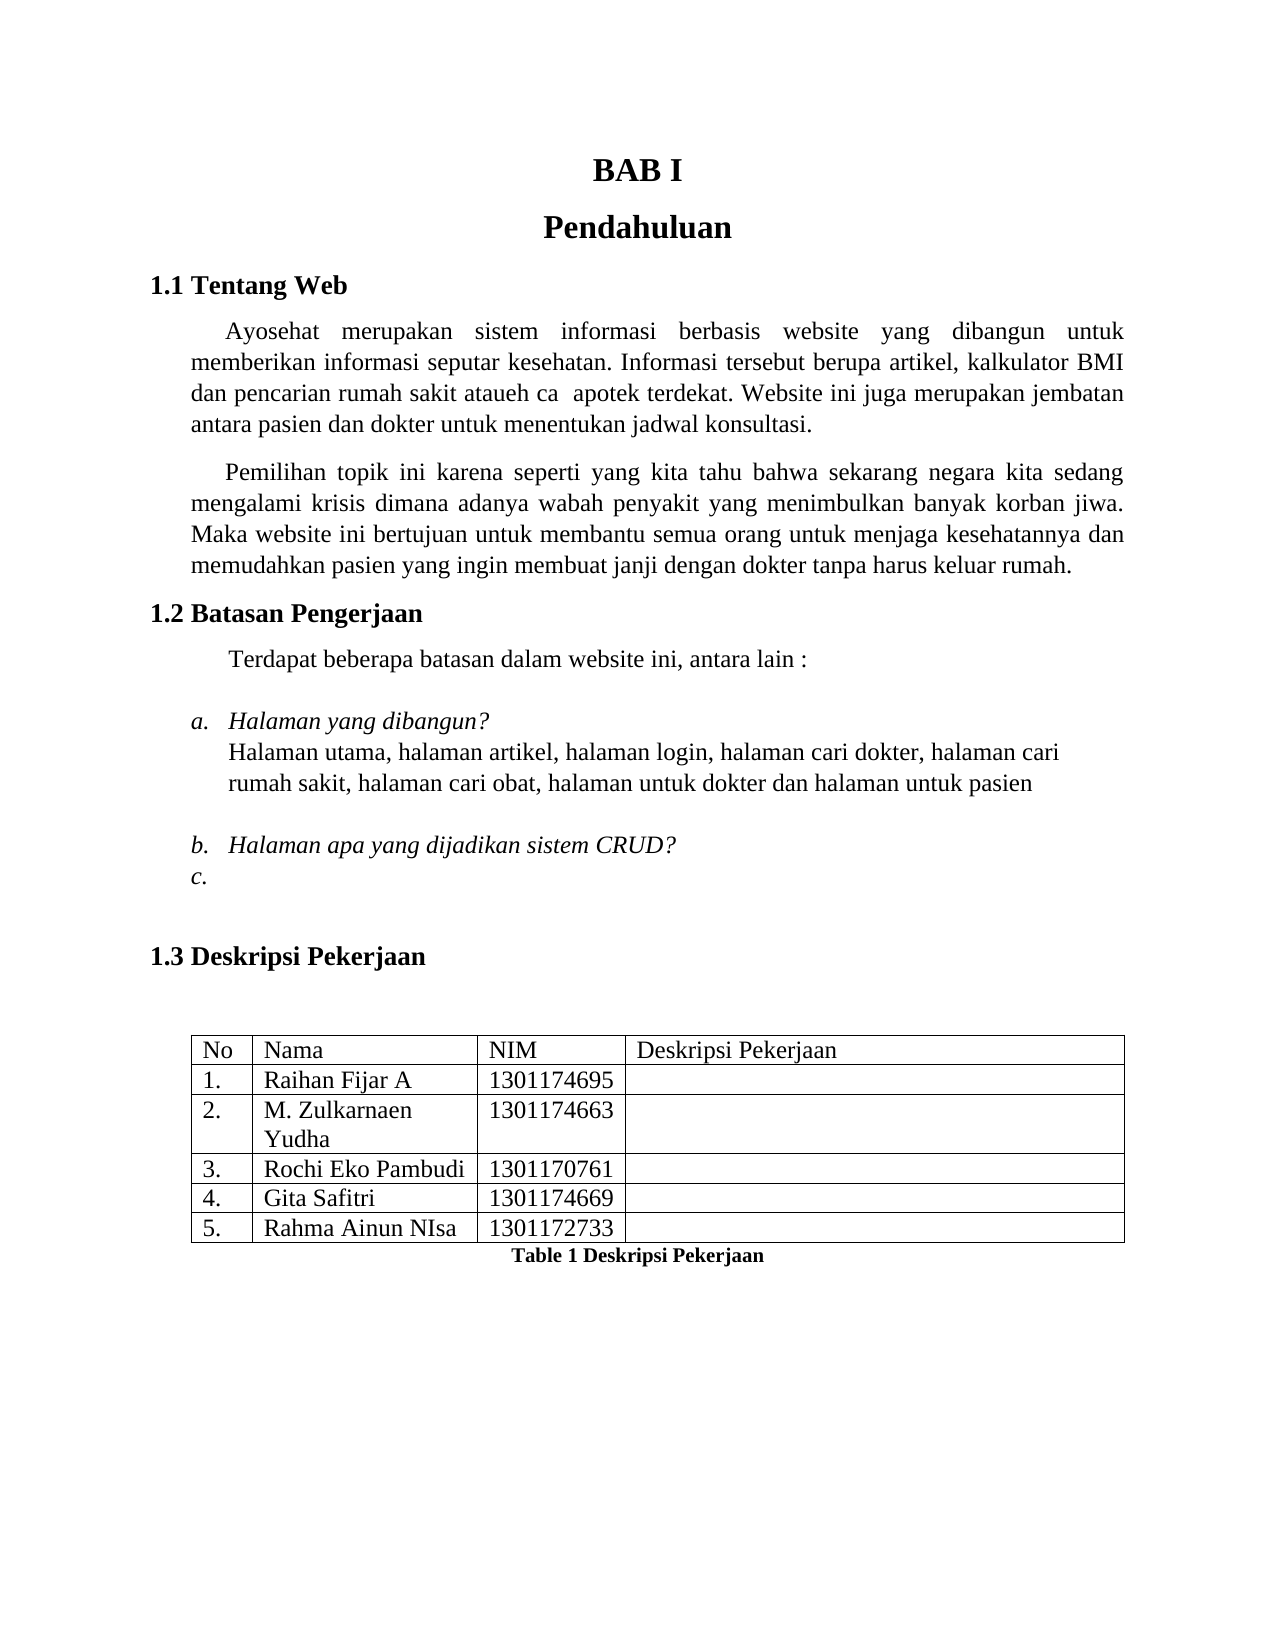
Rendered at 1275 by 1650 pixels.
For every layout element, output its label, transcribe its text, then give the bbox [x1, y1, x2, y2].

table_cell 1301174663 [478, 1095, 625, 1153]
table_cell 2. [192, 1095, 252, 1153]
table_cell [626, 1154, 1124, 1182]
table_cell [626, 1184, 1124, 1212]
table_header Deskripsi Pekerjaan [626, 1036, 1124, 1064]
table_cell 1301170761 [478, 1154, 625, 1182]
table_cell [626, 1095, 1124, 1153]
list Halaman apa yang dijadikan sistem CRUD? [191, 830, 1125, 859]
table_header No [192, 1036, 252, 1064]
table_cell 1301174695 [478, 1065, 625, 1094]
table_cell M. Zulkarnaen Yudha [253, 1095, 477, 1153]
table_cell [626, 1065, 1124, 1094]
table_header Nama [253, 1036, 477, 1064]
subtitle Batasan Pengerjaan [150, 597, 1125, 629]
table_cell Rochi Eko Pambudi [253, 1154, 477, 1182]
table_cell 5. [192, 1213, 252, 1242]
subtitle Tentang Web [150, 269, 1125, 300]
list Halaman utama, halaman artikel, halaman login, halaman cari dokter, halaman cari rumah sakit, halaman cari obat, halaman untuk dokter dan halaman untuk pasien [228, 737, 1125, 797]
table_cell 1301172733 [478, 1213, 625, 1242]
subtitle Deskripsi Pekerjaan [150, 940, 1125, 971]
table_cell 1. [192, 1065, 252, 1094]
text Table 1 Deskripsi Pekerjaan [150, 1243, 1125, 1267]
table_header NIM [478, 1036, 625, 1064]
text Ayosehat merupakan sistem informasi berbasis website yang dibangun untuk memberikan informasi seputar kesehatan. Informasi tersebut berupa artikel, kalkulator BMI dan pencarian rumah sakit ataueh ca apotek terdekat. Website ini juga merupakan jembatan antara pasien dan dokter untuk menentukan jadwal konsultasi. [191, 316, 1125, 438]
table_cell Raihan Fijar A [253, 1065, 477, 1094]
table_cell Rahma Ainun NIsa [253, 1213, 477, 1242]
list Terdapat beberapa batasan dalam website ini, antara lain : [228, 644, 1125, 673]
table_cell 3. [192, 1154, 252, 1182]
table_cell 1301174669 [478, 1184, 625, 1212]
table_cell [626, 1213, 1124, 1242]
subtitle BAB I Pendahuluan [150, 150, 1125, 246]
table_cell Gita Safitri [253, 1184, 477, 1212]
text Pemilihan topik ini karena seperti yang kita tahu bahwa sekarang negara kita sedang mengalami krisis dimana adanya wabah penyakit yang menimbulkan banyak korban jiwa. Maka website ini bertujuan untuk membantu semua orang untuk menjaga kesehatannya dan memudahkan pasien yang ingin membuat janji dengan dokter tanpa harus keluar rumah. [191, 457, 1125, 578]
list Halaman yang dibangun? [191, 706, 1125, 735]
table_cell 4. [192, 1184, 252, 1212]
